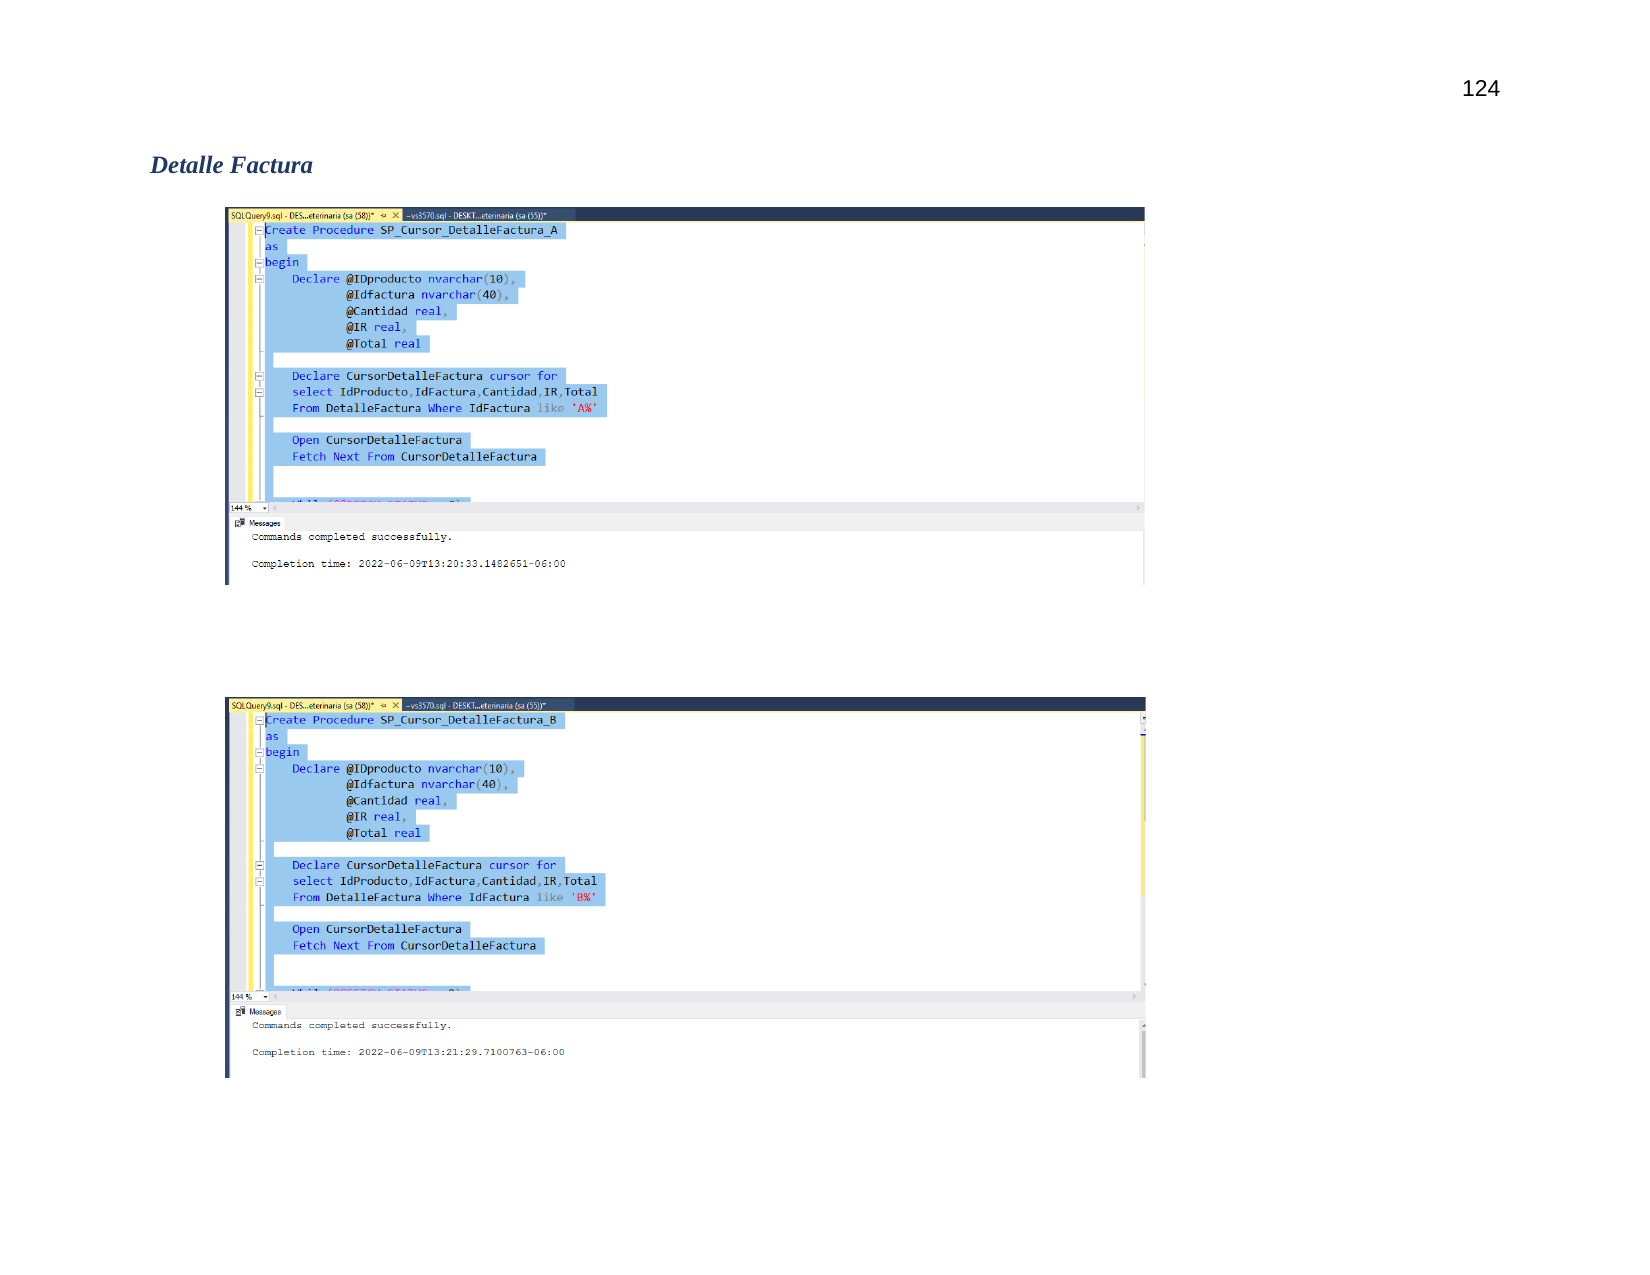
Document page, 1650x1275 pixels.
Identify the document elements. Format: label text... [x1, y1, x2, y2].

picture [225, 697, 1146, 1078]
picture [225, 207, 1145, 585]
subtitle Detalle Factura [150, 150, 1500, 179]
